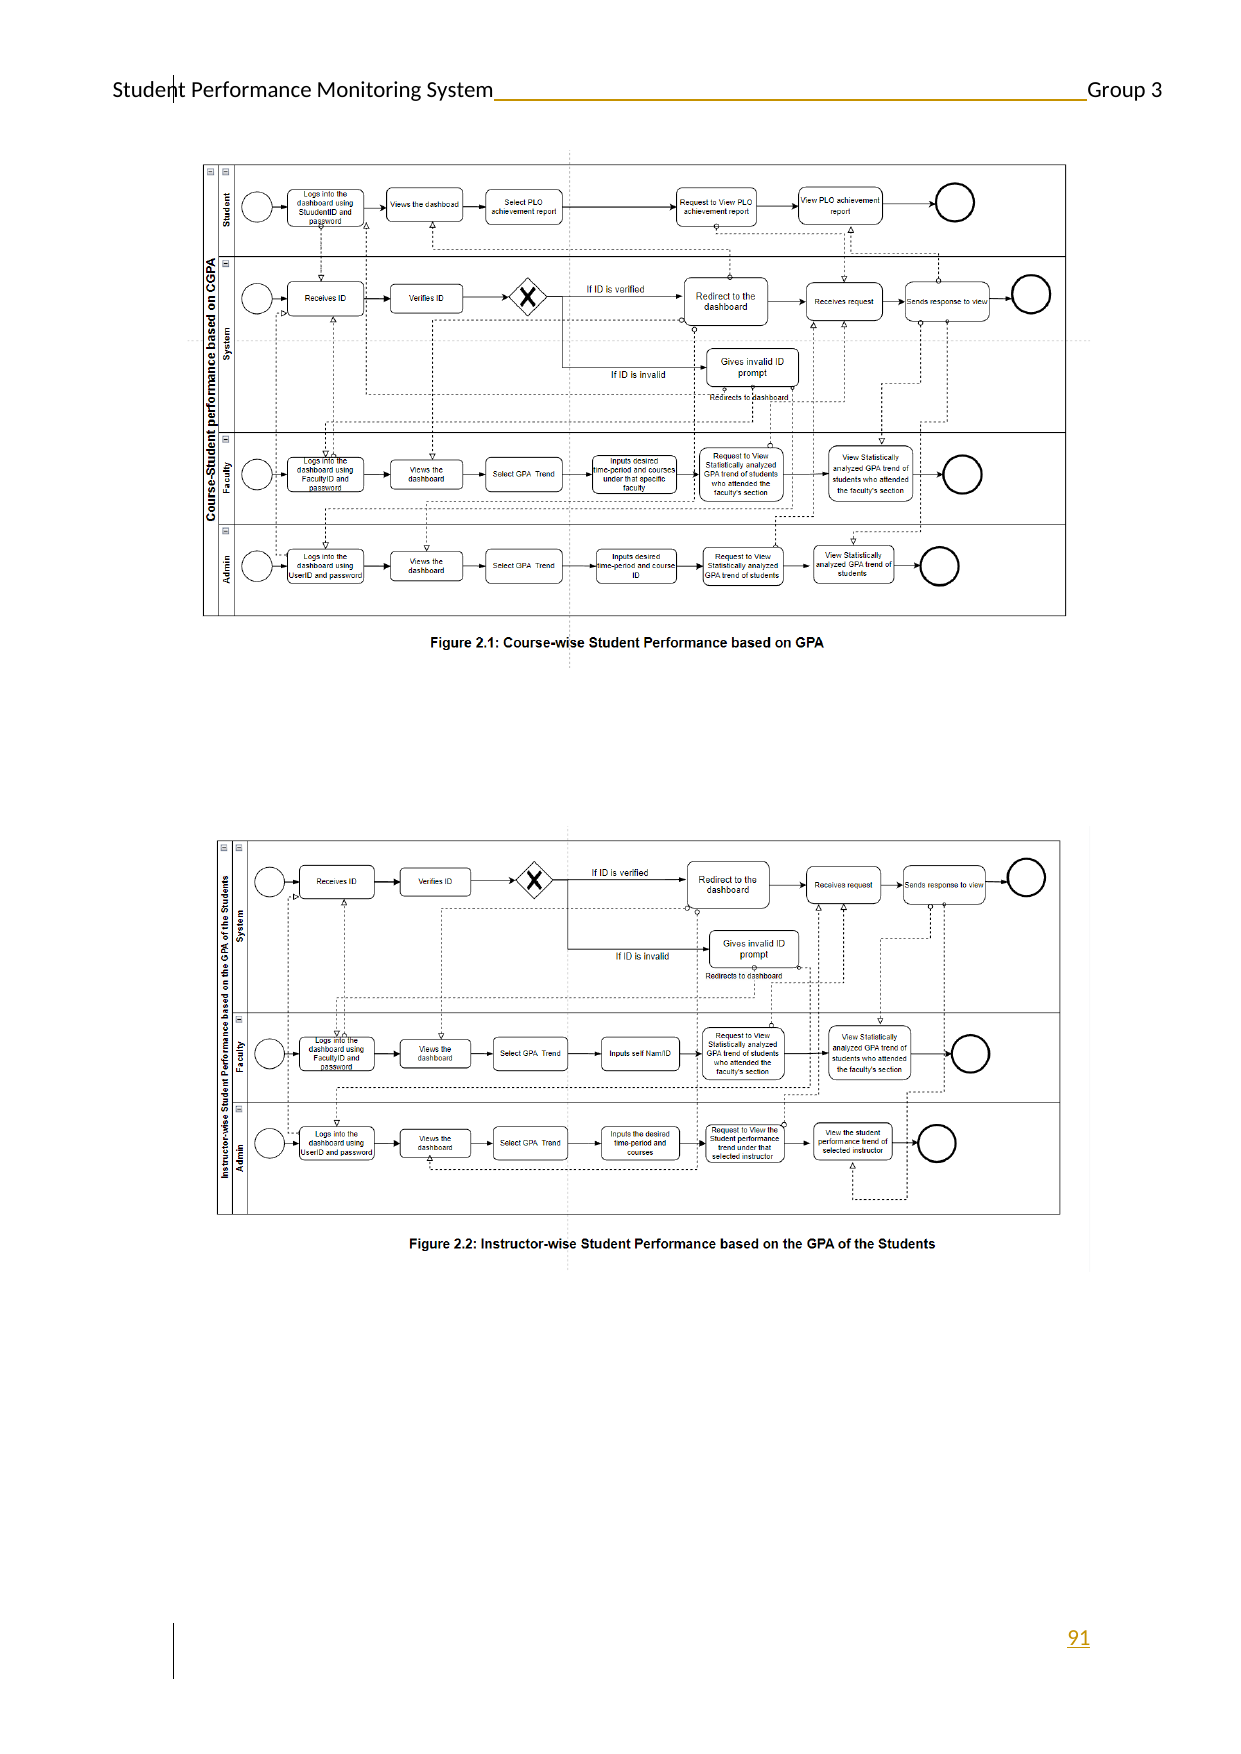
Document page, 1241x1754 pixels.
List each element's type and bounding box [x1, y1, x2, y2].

picture [187, 150, 1091, 668]
picture [187, 826, 1091, 1272]
